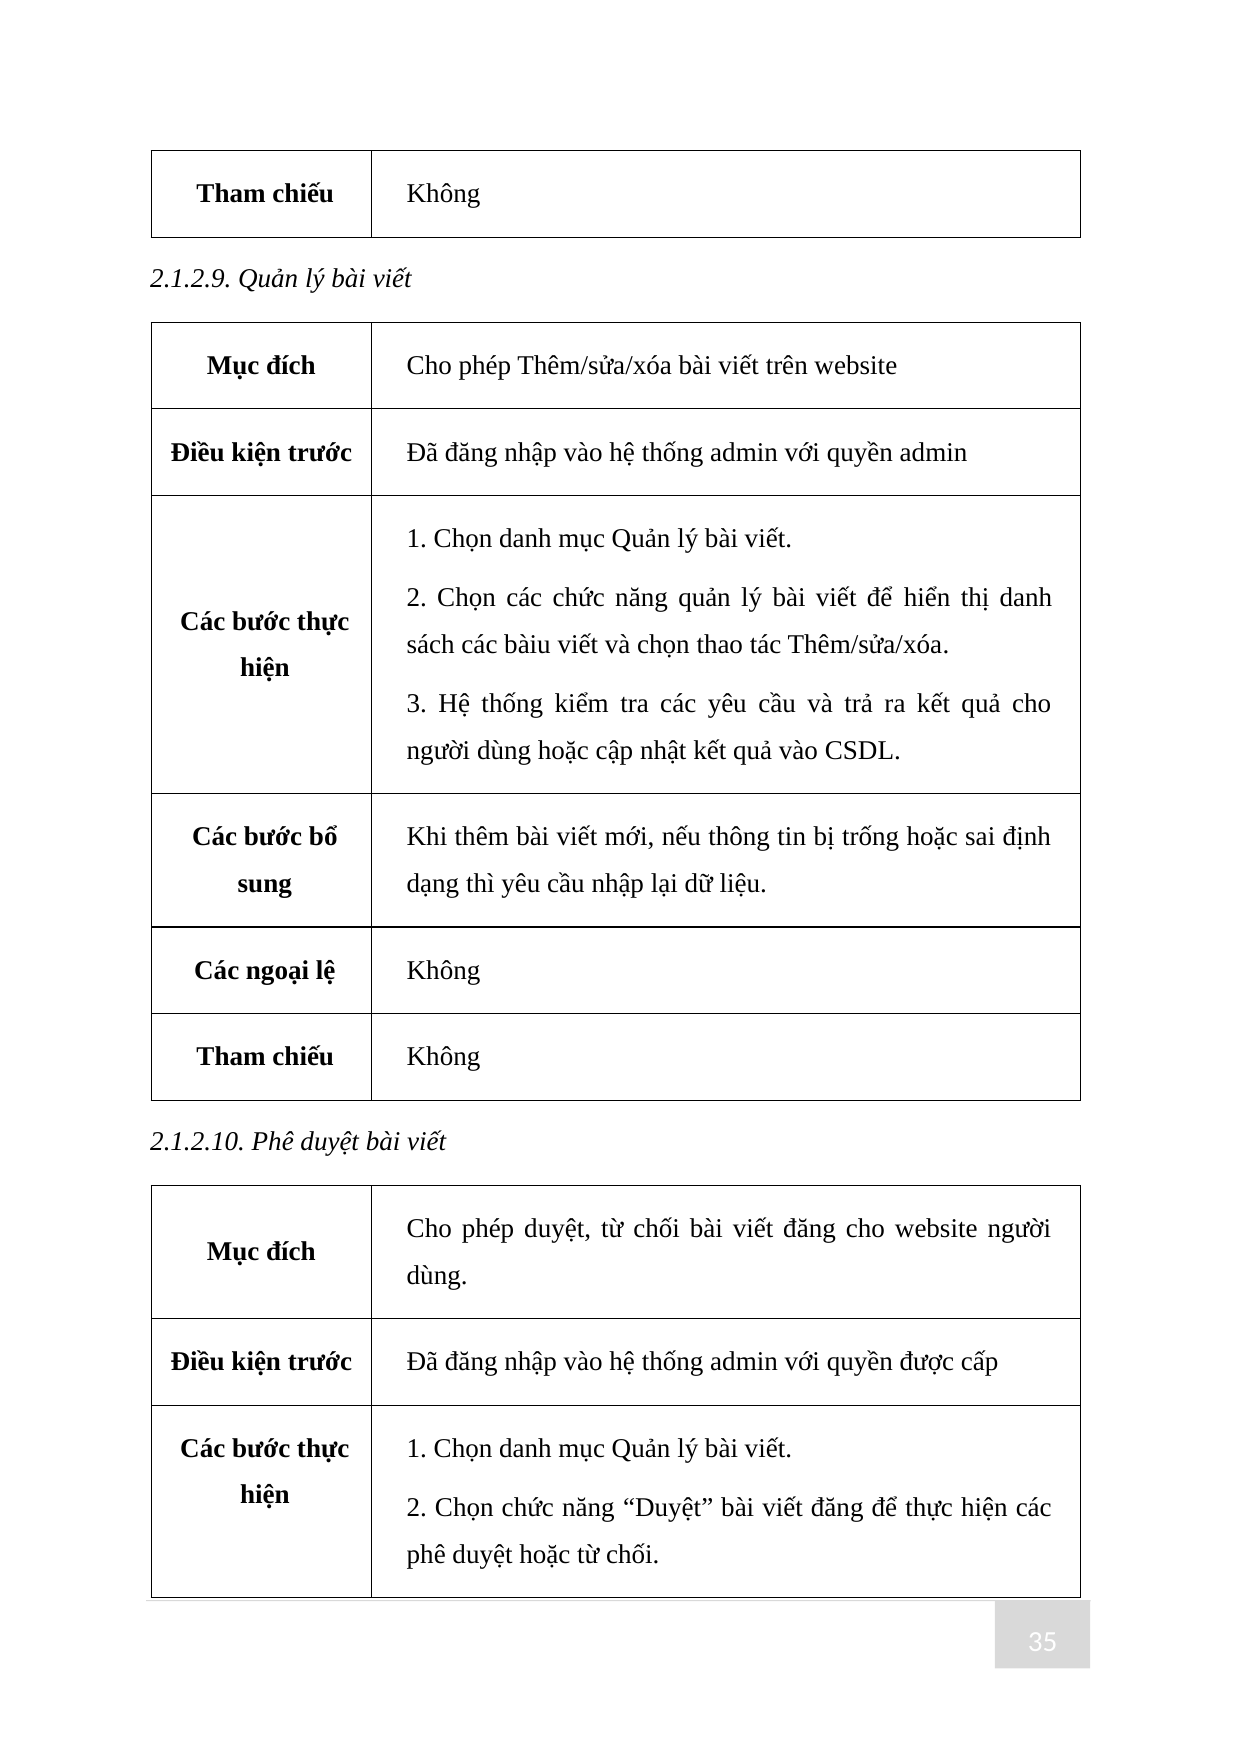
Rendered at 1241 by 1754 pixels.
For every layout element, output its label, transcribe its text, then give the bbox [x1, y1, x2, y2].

text 2.1.2.9. Quản lý bài viết [150, 263, 1090, 294]
table_header Mục đích [152, 323, 371, 408]
table_cell Các bước thực hiện [152, 496, 371, 793]
table_cell Các ngoại lệ [152, 928, 371, 1013]
table_header Mục đích [152, 1186, 371, 1318]
table_cell Điều kiện trước [152, 409, 371, 495]
table_cell 1. Chọn danh mục Quản lý bài viết. 2. Chọn các chức năng quản lý bài viết để hiển thị danh sách các bàiu viết và chọn thao tác Thêm/sửa/xóa. 3. Hệ thống kiểm tra các yêu cầu và trả ra kết quả cho người dùng hoặc cập nhật kết quả vào CSDL. [372, 496, 1080, 793]
table_cell Tham chiếu [152, 1014, 371, 1099]
table_cell Không [372, 928, 1080, 1013]
table_cell Đã đăng nhập vào hệ thống admin với quyền được cấp [372, 1319, 1080, 1404]
table_cell Không [372, 151, 1080, 237]
table_cell Tham chiếu [152, 151, 371, 237]
table_cell Không [372, 1014, 1080, 1099]
table_cell Điều kiện trước [152, 1319, 371, 1404]
table_cell Khi thêm bài viết mới, nếu thông tin bị trống hoặc sai định dạng thì yêu cầu nhập lại dữ liệu. [372, 794, 1080, 926]
text 2.1.2.10. Phê duyệt bài viết [150, 1126, 1090, 1157]
table_header Cho phép duyệt, từ chối bài viết đăng cho website người dùng. [372, 1186, 1080, 1318]
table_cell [372, 1406, 1080, 1597]
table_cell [372, 409, 1080, 495]
table_cell Các bước bổ sung [152, 794, 371, 926]
table_header Cho phép Thêm/sửa/xóa bài viết trên website [372, 323, 1080, 408]
table_cell Các bước thực hiện [152, 1406, 371, 1597]
